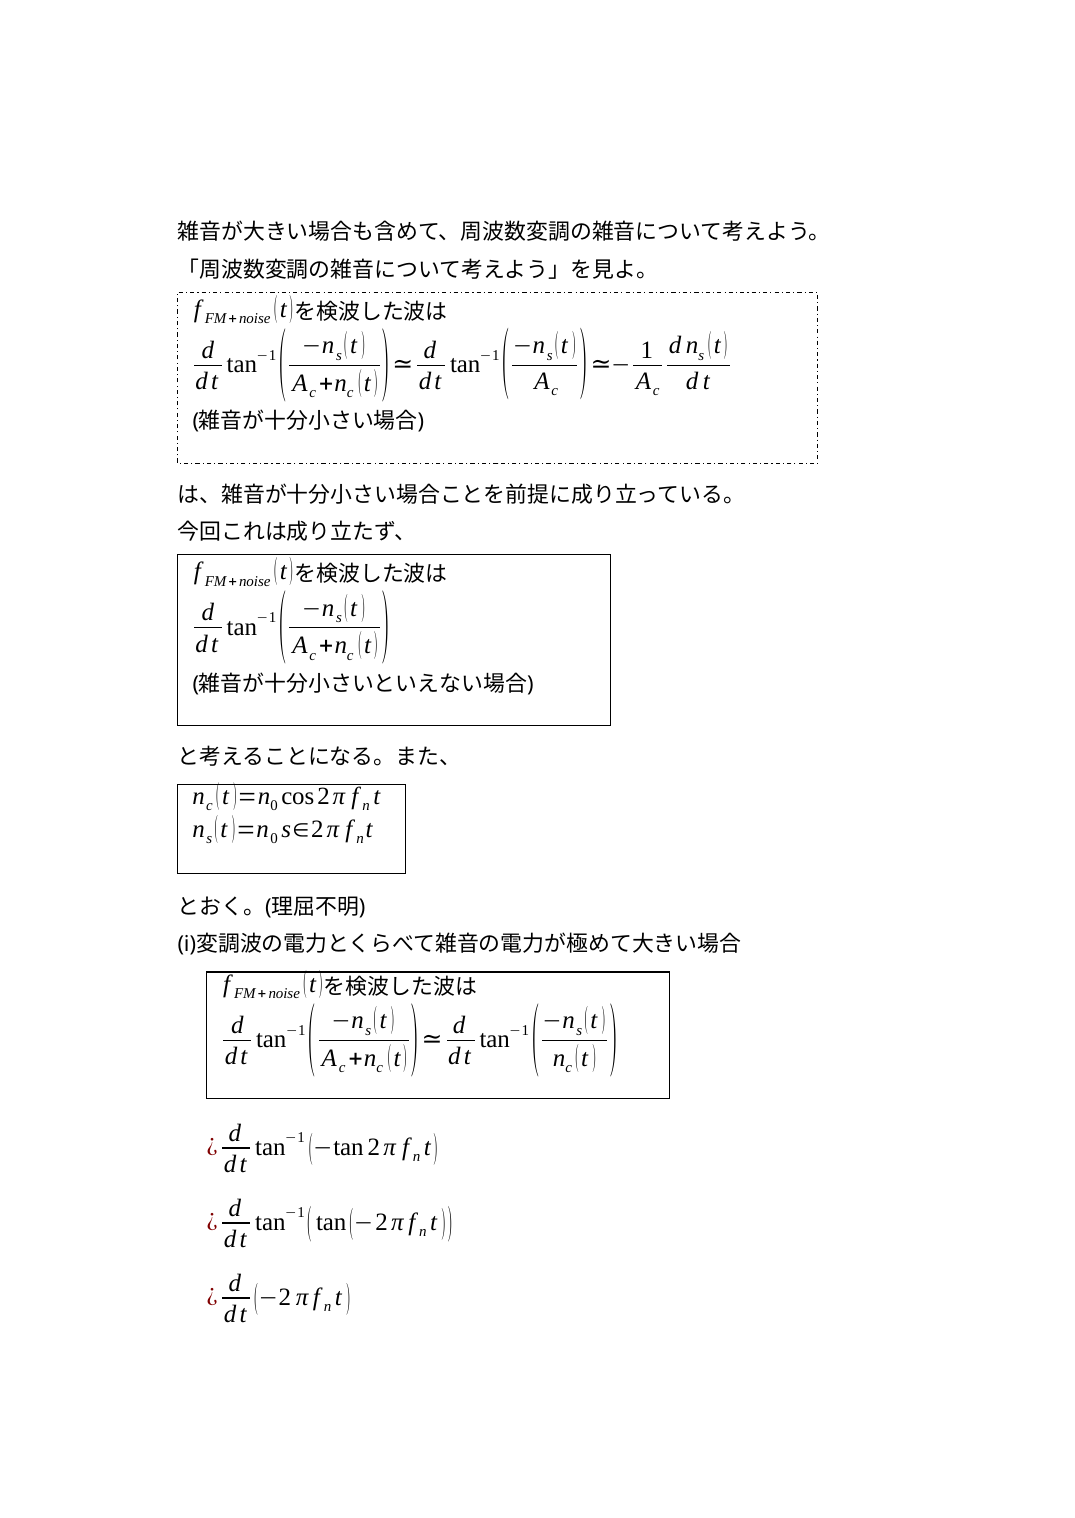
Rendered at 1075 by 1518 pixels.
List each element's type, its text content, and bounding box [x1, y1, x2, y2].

text とおく。(理屈不明) [177, 886, 898, 924]
text と考えることになる。また、 [177, 736, 898, 774]
text (i)変調波の電力とくらべて雑音の電力が極めて大きい場合 [177, 924, 898, 961]
text 雑音が大きい場合も含めて、周波数変調の雑音について考えよう。 [177, 211, 898, 249]
text 「周波数変調の雑音について考えよう」を見よ。 [177, 249, 898, 286]
text は、雑音が十分小さい場合ことを前提に成り立っている。 [177, 474, 898, 511]
text 今回これは成り立たず、 [177, 511, 898, 549]
